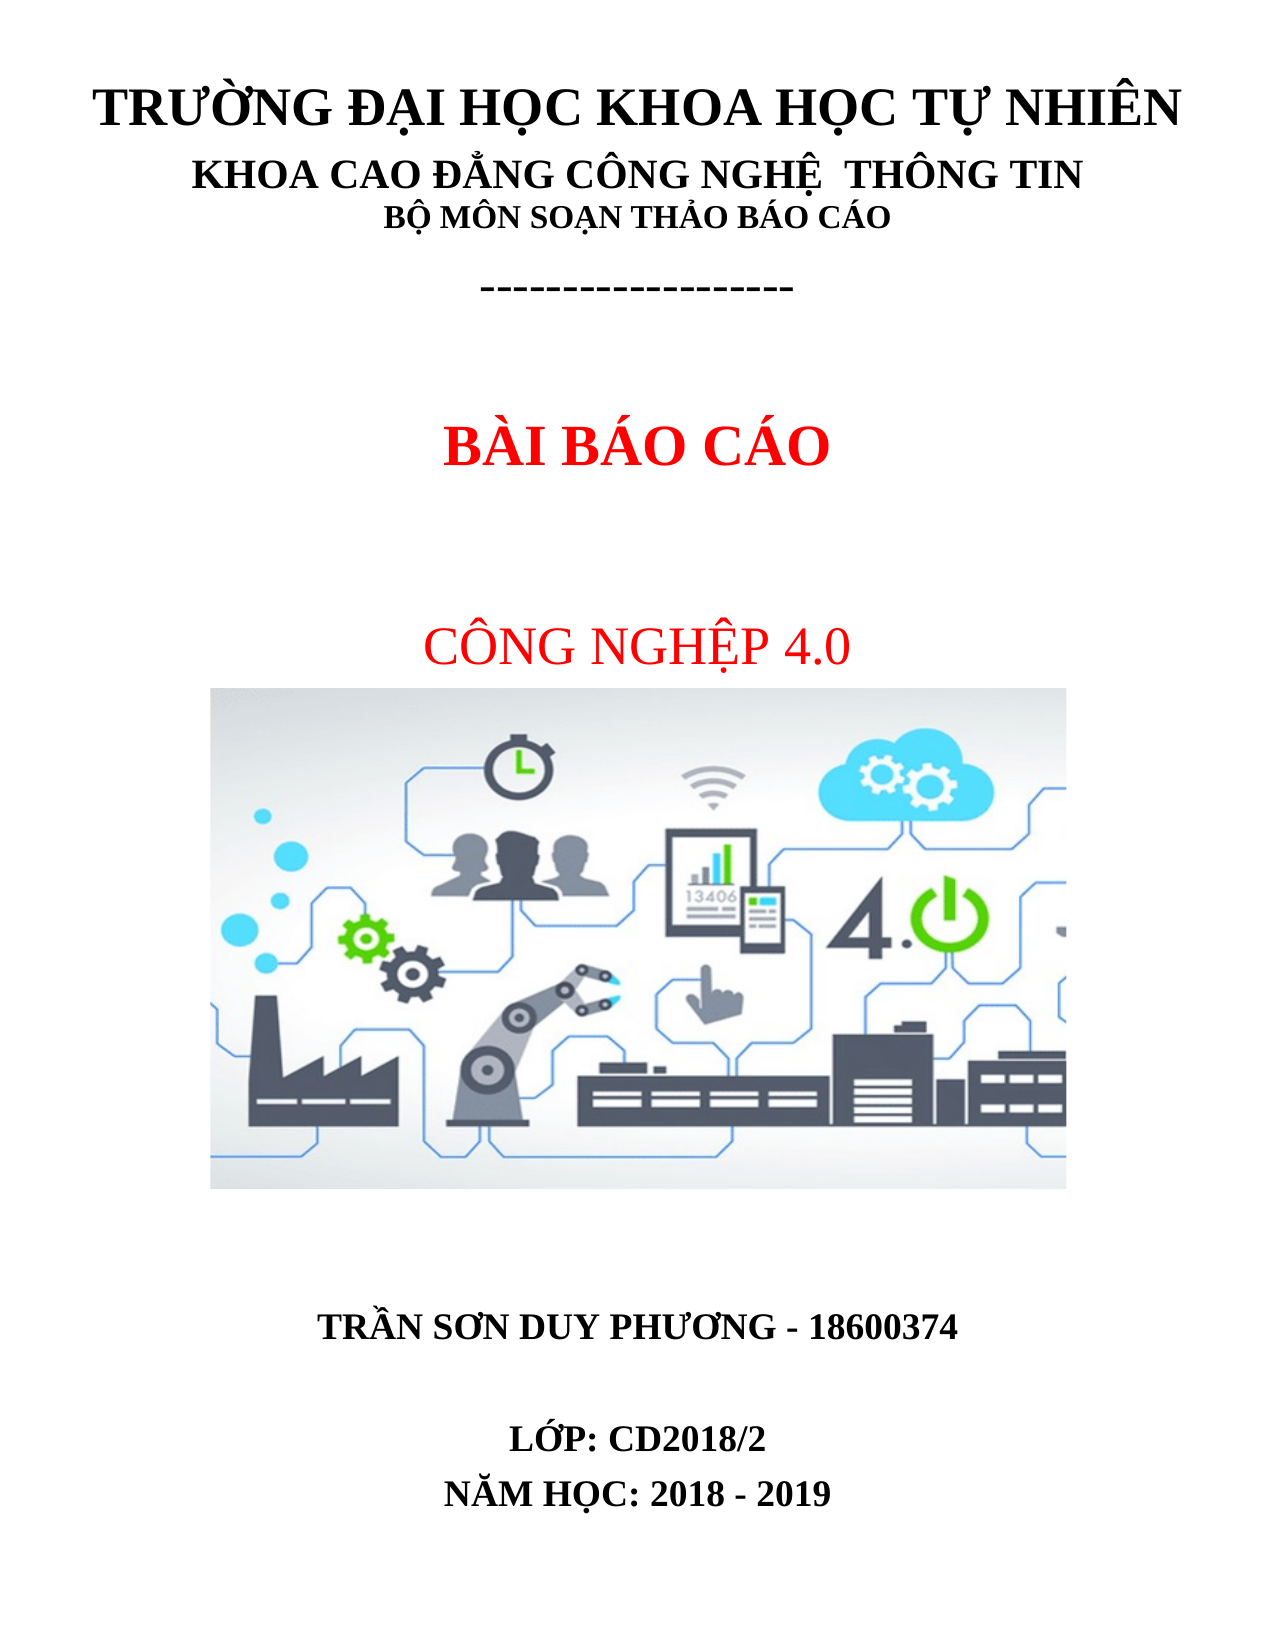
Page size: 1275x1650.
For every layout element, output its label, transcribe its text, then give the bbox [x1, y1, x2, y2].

text BỘ MÔN SOẠN THẢO BÁO CÁO [75, 198, 1200, 236]
text CÔNG NGHỆP 4.0 [75, 614, 1200, 677]
picture [210, 688, 1067, 1189]
text BÀI BÁO CÁO [75, 411, 1200, 478]
text KHOA CAO ĐẲNG CÔNG NGHỆ THÔNG TIN [75, 150, 1200, 198]
text NĂM HỌC: 2018 - 2019 [75, 1472, 1200, 1515]
text TRƯỜNG ĐẠI HỌC KHOA HỌC TỰ NHIÊN [75, 75, 1200, 137]
text ------------------- [75, 254, 1200, 312]
text LỚP: CD2018/2 [75, 1416, 1200, 1459]
text TRẦN SƠN DUY PHƯƠNG - 18600374 [75, 1305, 1200, 1348]
